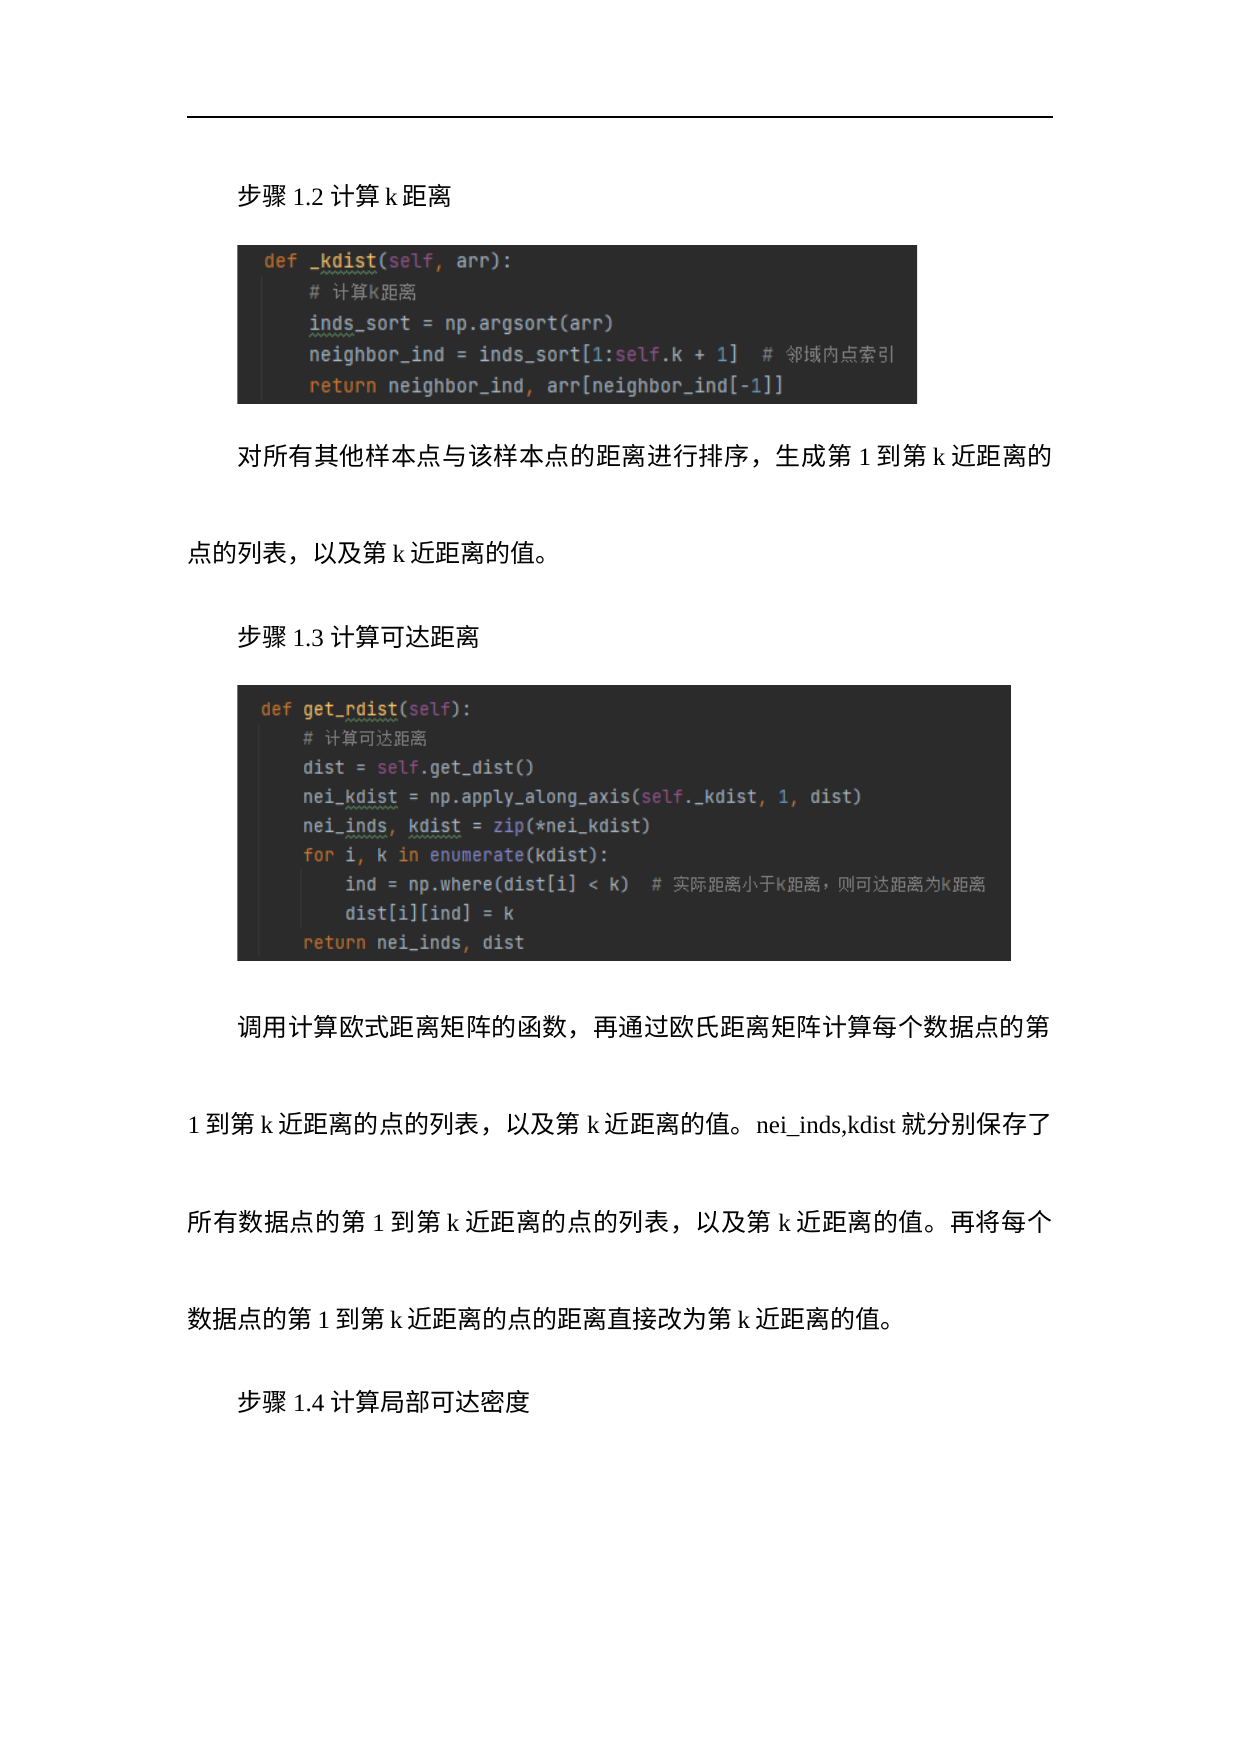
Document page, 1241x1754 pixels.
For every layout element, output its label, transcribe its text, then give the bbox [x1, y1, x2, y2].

text 对所有其他样本点与该样本点的距离进行排序，生成第1到第k近距离的点的列表，以及第k近距离的值。 [187, 422, 1053, 584]
text 调用计算欧式距离矩阵的函数，再通过欧氏距离矩阵计算每个数据点的第1到第k近距离的点的列表，以及第k近距离的值。nei_inds,kdist就分别保存了所有数据点的第1到第k近距离的点的列表，以及第k近距离的值。再将每个数据点的第1到第k近距离的点的距离直接改为第k近距离的值。 [187, 993, 1053, 1350]
text 步骤 1.4 计算局部可达密度 [187, 1368, 1053, 1433]
picture [237, 685, 1011, 961]
text 步骤1.3 计算可达距离 [187, 603, 1053, 668]
text 步骤1.2 计算k距离 [187, 162, 1053, 227]
picture [237, 245, 918, 404]
